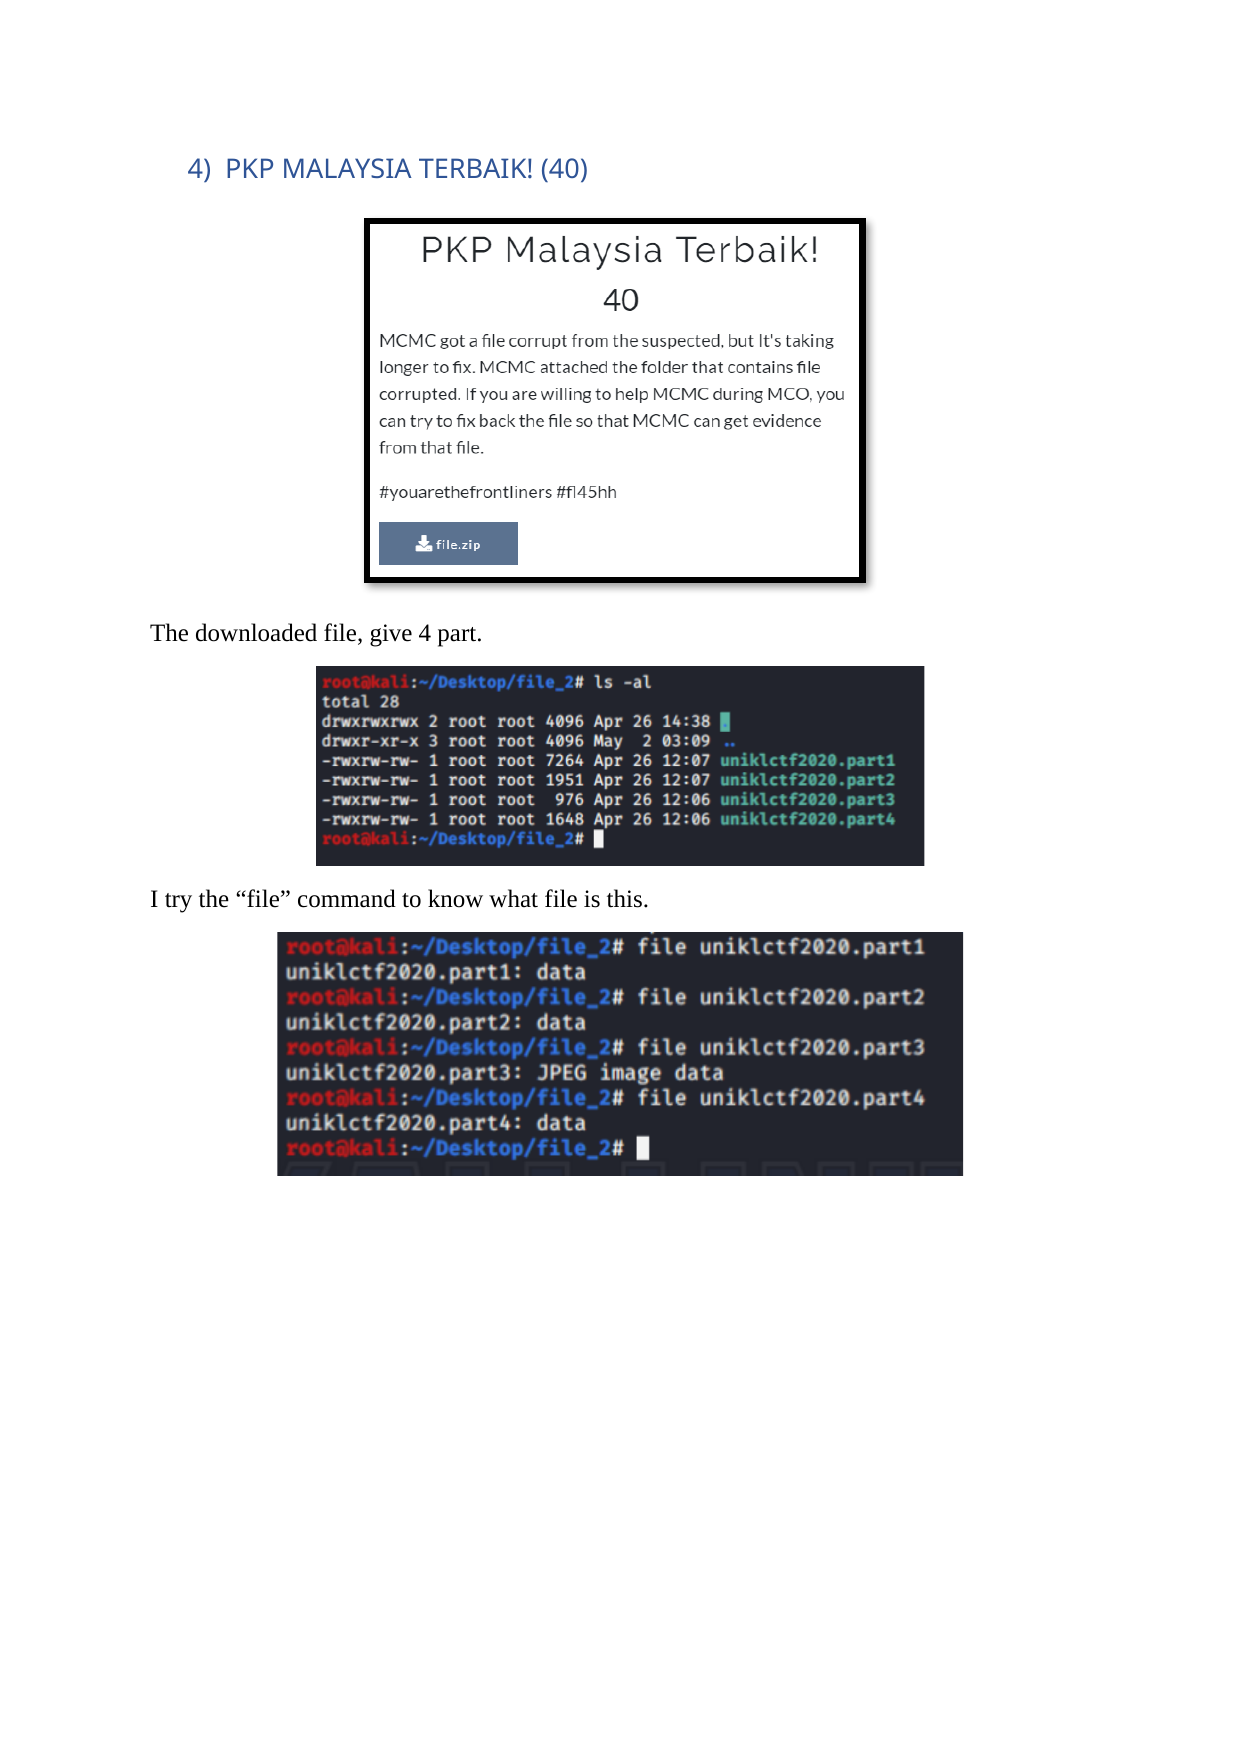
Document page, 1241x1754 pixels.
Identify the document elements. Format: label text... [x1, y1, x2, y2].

picture [316, 666, 925, 866]
subtitle PKP MALAYSIA TERBAIK! (40) [187, 150, 1090, 187]
text I try the “file” command to know what file is this. [150, 884, 1090, 913]
text The downloaded file, give 4 part. [150, 618, 1090, 647]
picture [277, 932, 964, 1176]
picture [370, 224, 859, 577]
